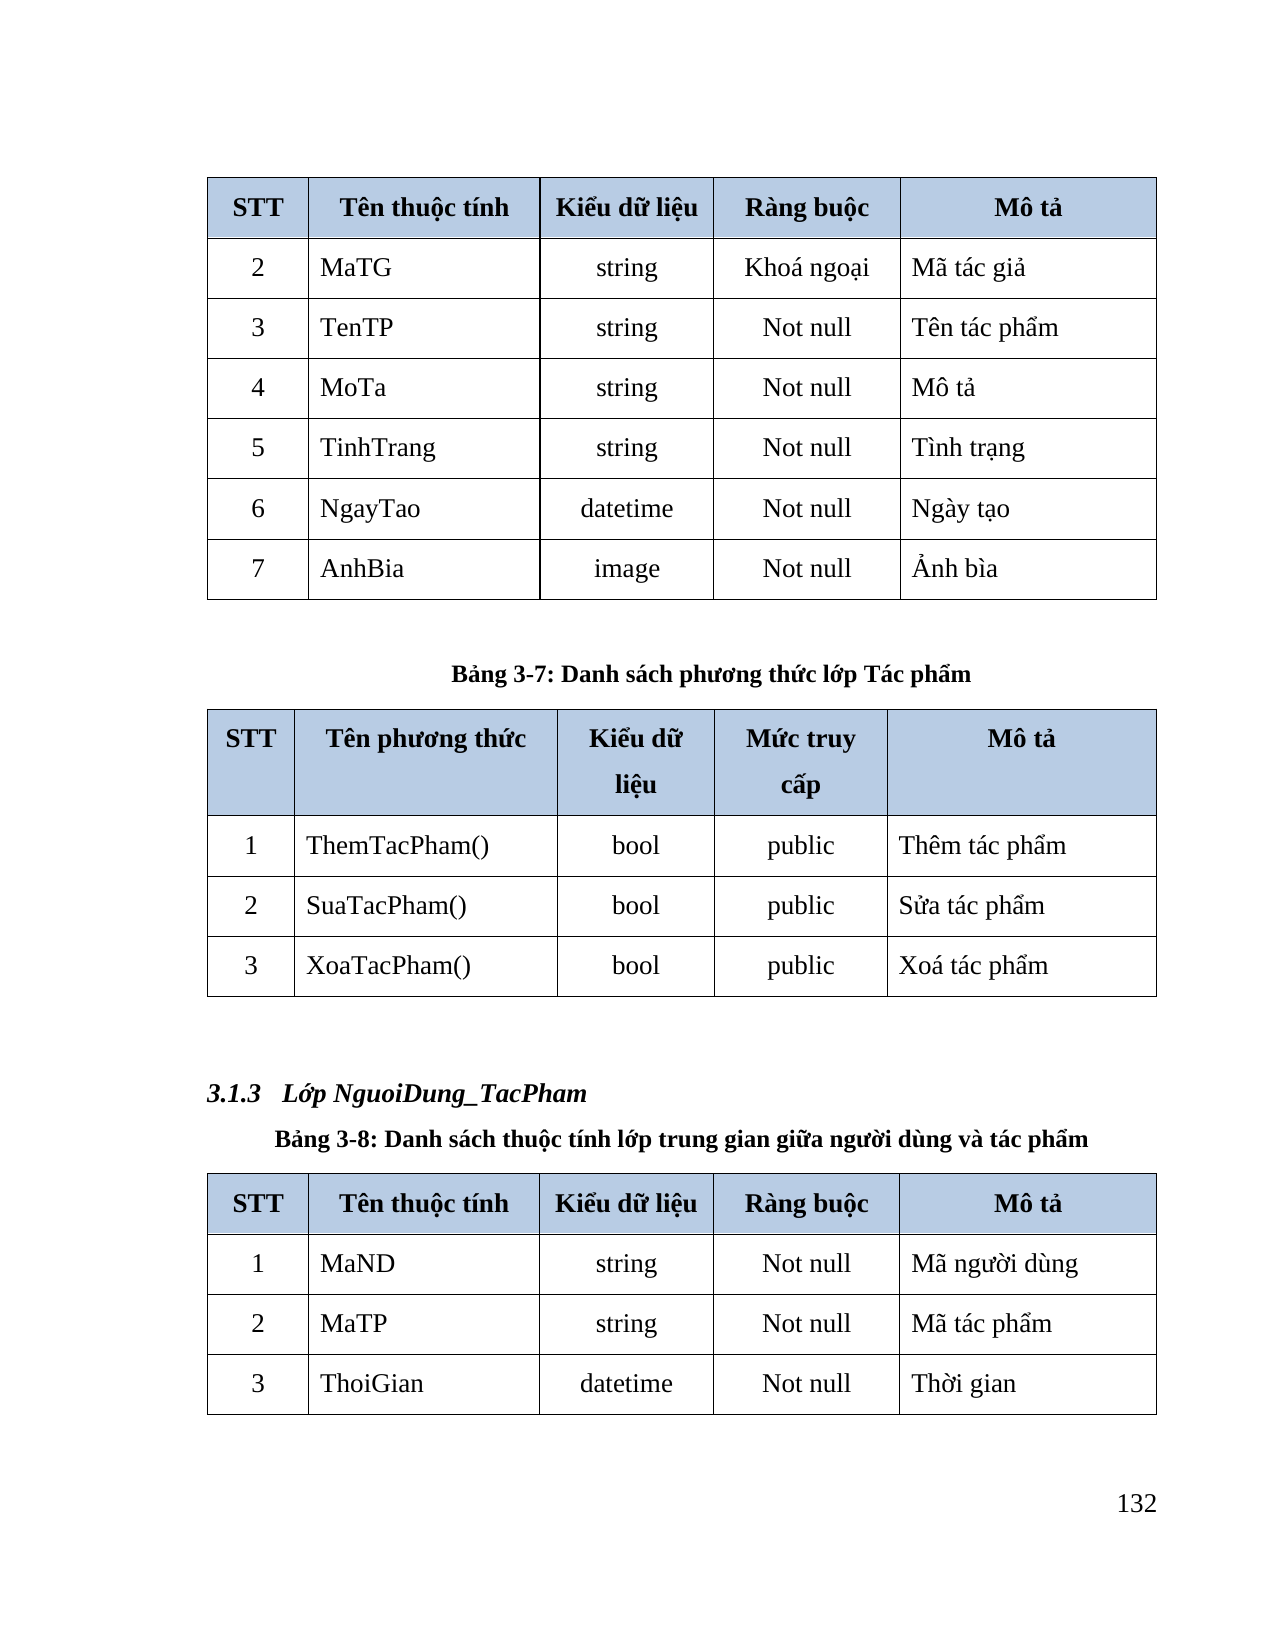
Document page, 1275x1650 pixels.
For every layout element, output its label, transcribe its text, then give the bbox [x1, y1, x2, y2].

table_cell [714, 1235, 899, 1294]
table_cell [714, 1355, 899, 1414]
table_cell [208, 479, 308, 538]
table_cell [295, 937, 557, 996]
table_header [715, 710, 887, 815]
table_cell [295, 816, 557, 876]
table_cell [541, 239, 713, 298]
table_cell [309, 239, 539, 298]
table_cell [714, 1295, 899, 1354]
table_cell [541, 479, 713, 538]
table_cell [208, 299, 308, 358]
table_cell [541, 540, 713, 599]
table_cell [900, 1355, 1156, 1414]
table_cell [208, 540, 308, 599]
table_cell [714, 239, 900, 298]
subtitle Lớp NguoiDung_TacPham [207, 1077, 1157, 1108]
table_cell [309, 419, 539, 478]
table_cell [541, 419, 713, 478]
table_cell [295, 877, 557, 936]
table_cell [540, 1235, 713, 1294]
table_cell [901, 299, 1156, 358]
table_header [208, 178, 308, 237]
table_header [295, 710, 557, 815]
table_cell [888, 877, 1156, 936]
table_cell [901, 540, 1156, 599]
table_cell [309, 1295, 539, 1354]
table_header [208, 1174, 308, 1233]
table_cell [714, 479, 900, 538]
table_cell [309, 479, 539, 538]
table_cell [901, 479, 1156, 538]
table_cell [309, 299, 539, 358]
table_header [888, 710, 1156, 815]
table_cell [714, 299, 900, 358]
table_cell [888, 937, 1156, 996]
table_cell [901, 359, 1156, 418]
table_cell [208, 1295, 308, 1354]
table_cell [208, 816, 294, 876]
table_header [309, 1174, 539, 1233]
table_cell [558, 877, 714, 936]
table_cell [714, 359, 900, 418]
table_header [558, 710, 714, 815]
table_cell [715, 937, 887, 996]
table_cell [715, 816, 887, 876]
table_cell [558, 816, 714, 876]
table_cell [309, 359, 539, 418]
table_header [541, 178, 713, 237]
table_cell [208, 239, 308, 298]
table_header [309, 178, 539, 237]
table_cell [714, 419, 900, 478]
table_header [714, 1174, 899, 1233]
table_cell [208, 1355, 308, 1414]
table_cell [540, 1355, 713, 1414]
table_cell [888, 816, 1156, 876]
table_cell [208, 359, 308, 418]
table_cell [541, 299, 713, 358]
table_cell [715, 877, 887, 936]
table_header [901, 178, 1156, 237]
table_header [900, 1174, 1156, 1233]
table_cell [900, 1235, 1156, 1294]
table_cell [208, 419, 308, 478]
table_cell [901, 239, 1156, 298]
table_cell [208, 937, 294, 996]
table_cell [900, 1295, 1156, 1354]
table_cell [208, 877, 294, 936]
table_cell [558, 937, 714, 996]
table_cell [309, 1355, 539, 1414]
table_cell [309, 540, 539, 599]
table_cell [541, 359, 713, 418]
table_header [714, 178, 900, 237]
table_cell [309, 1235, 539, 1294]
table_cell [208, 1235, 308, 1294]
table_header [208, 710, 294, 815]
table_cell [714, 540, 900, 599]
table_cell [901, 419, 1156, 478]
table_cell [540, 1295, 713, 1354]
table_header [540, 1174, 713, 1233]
